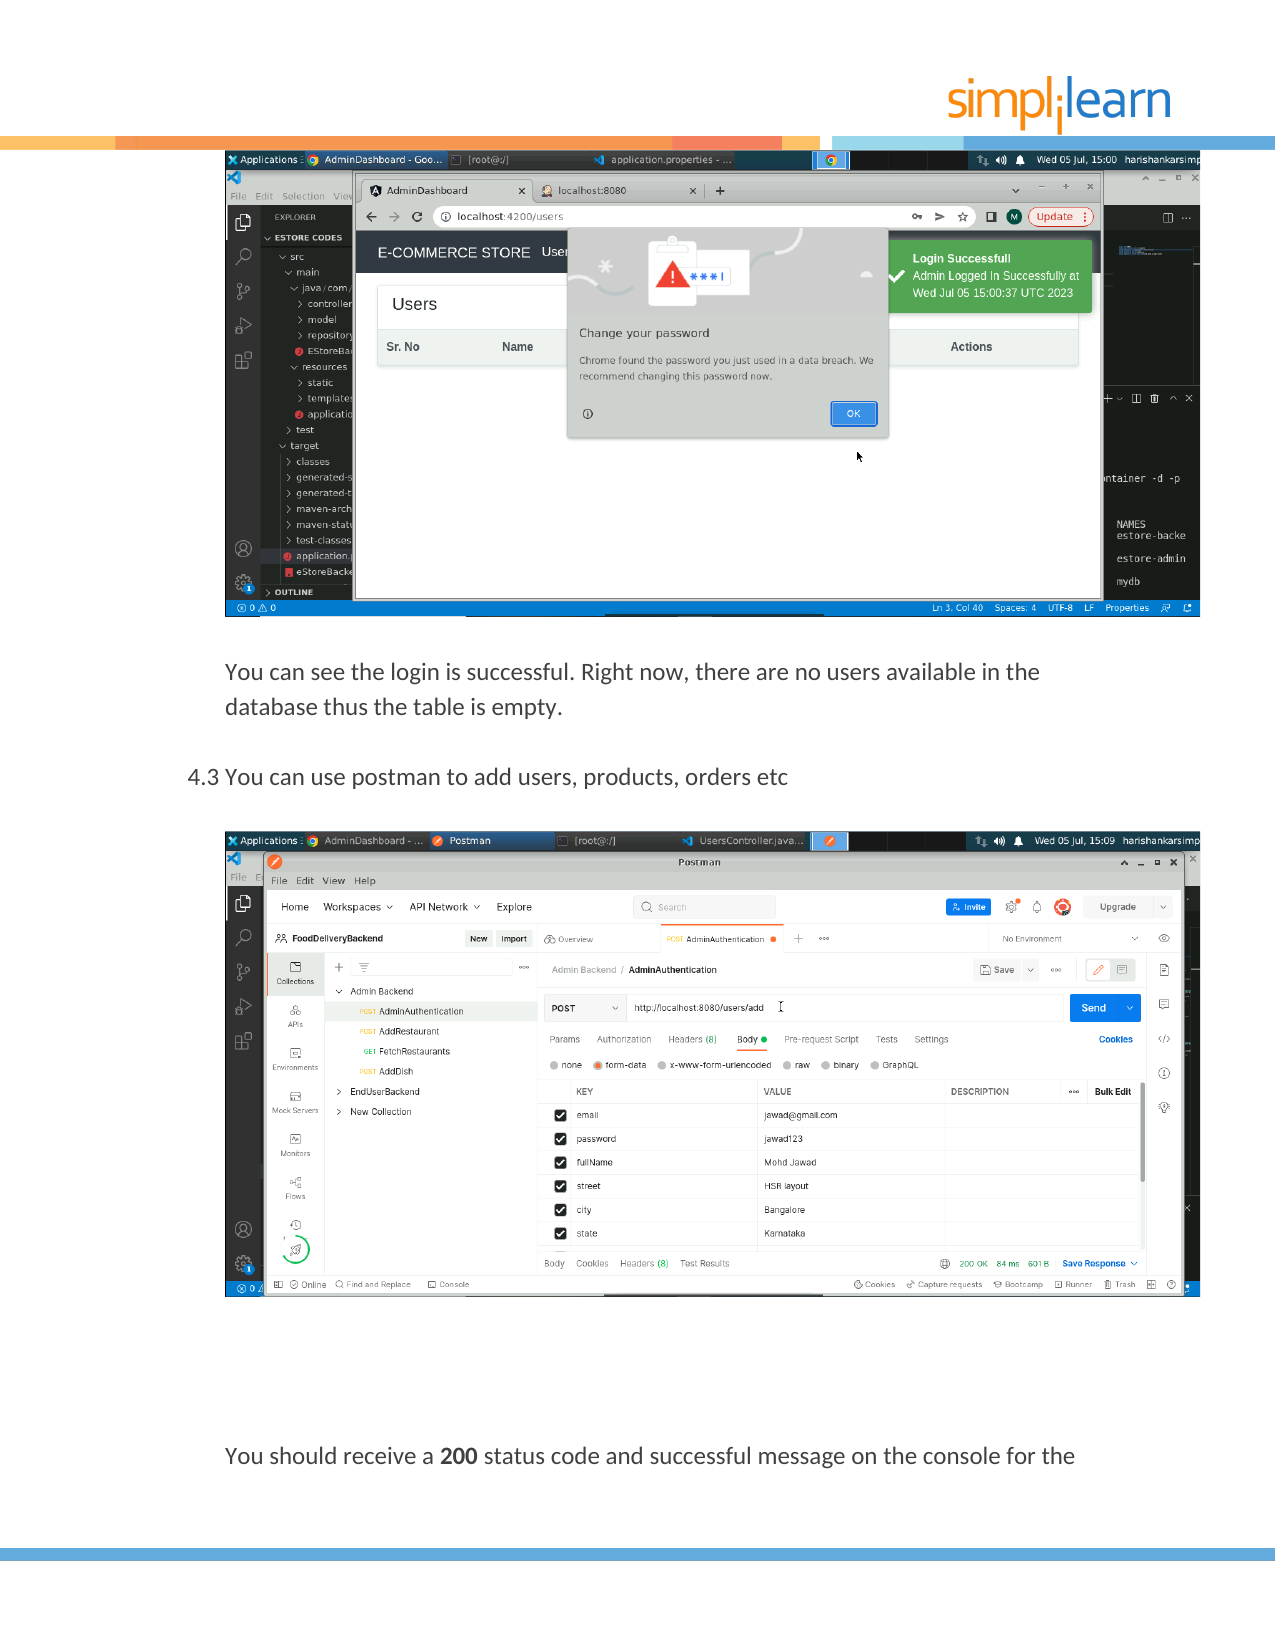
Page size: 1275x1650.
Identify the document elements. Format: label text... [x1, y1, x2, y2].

list You can use postman to add users, products, orders etc [187, 761, 1125, 791]
picture [225, 831, 1200, 1297]
picture [0, 1548, 1275, 1562]
list You can see the login is successful. Right now, there are no users available in the database thus the table is empty. [225, 656, 1125, 721]
picture [0, 76, 1275, 617]
list You should receive a 200 status code and successful message on the console for the right insertion. [225, 1440, 1125, 1471]
